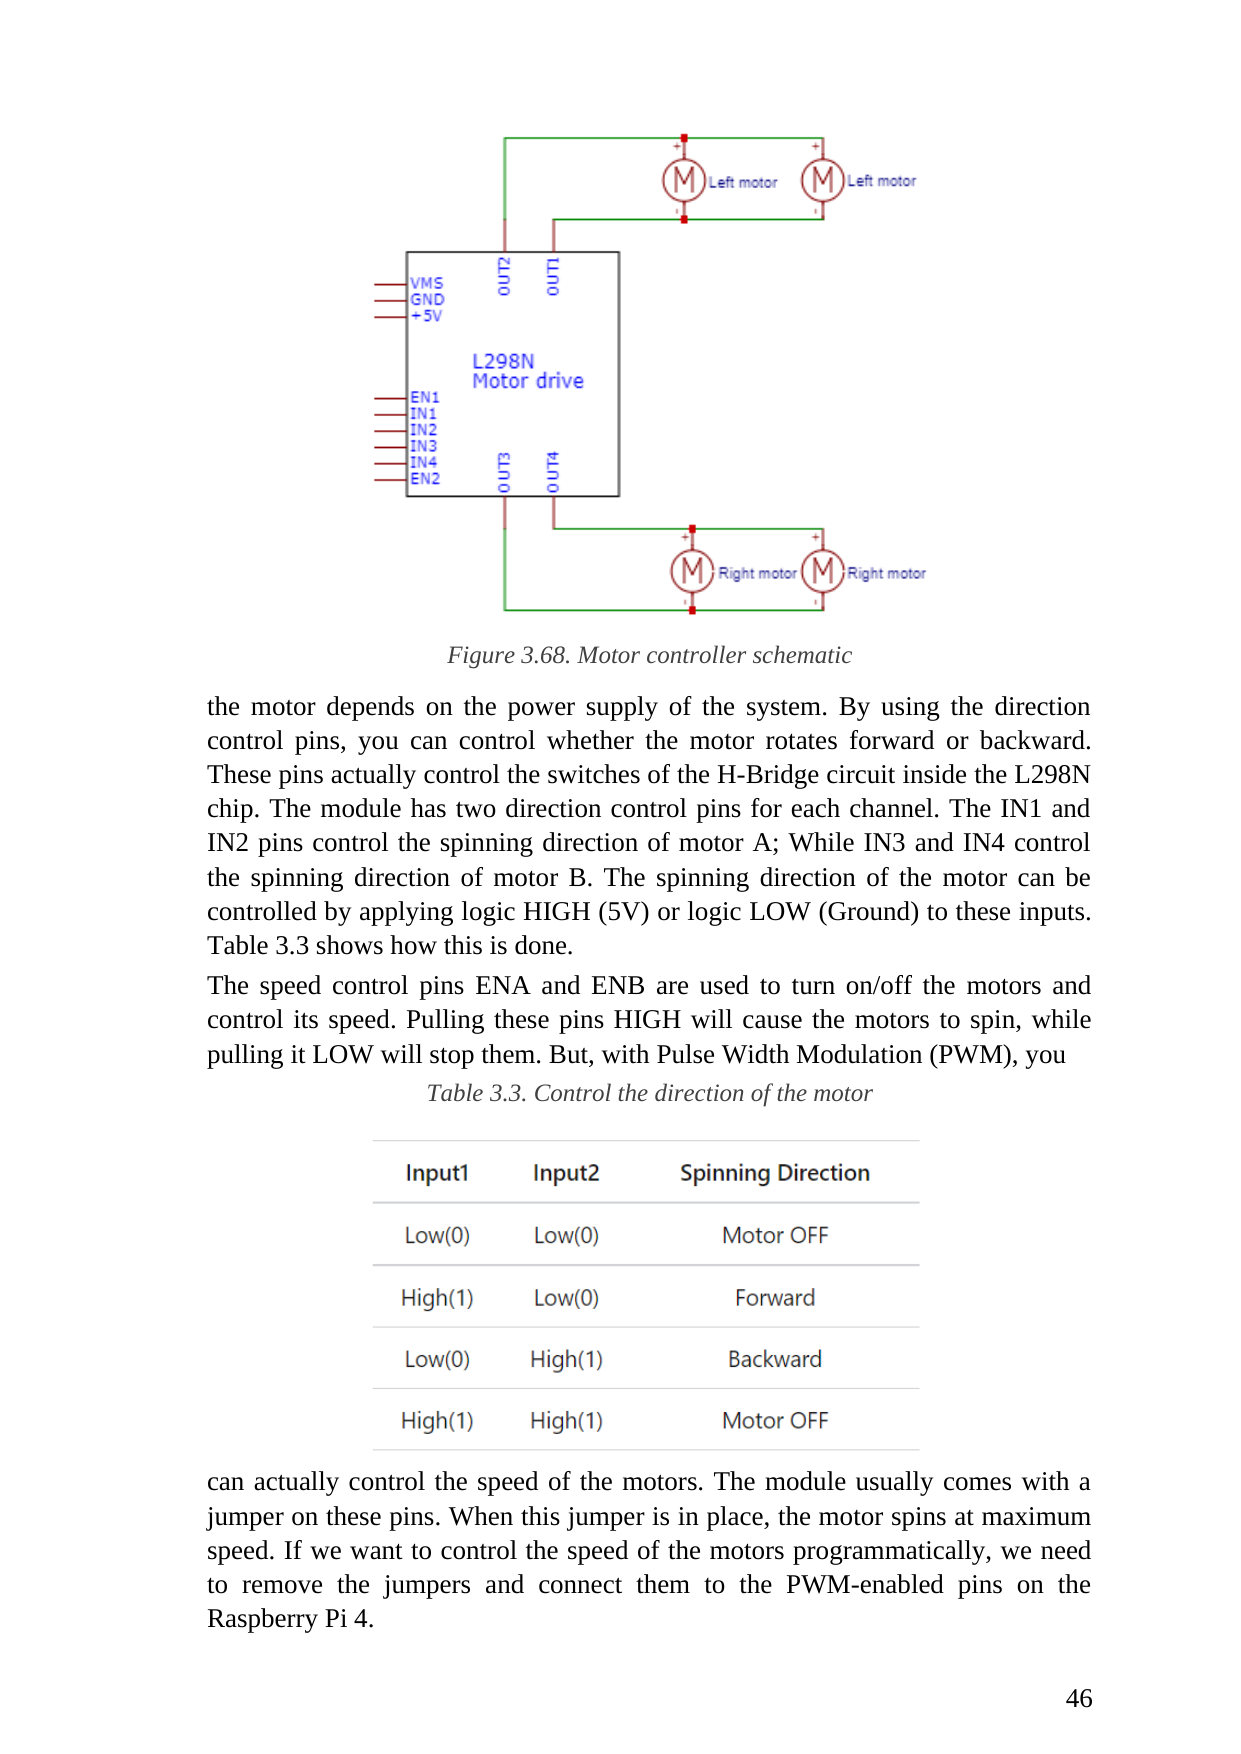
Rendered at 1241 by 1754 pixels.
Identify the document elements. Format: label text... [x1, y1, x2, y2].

text The speed control pins ENA and ENB are used to turn on/off the motors and control its speed. Pulling these pins HIGH will cause the motors to spin, while pulling it LOW will stop them. But, with Pulse Width Modulation (PWM), you [207, 969, 1092, 1069]
text the motor depends on the power supply of the system. By using the direction control pins, you can control whether the motor rotates forward or backward. These pins actually control the switches of the H-Bridge circuit inside the L298N chip. The module has two direction control pins for each channel. The IN1 and IN2 pins control the spinning direction of motor A; While IN3 and IN4 control the spinning direction of motor B. The spinning direction of the motor can be controlled by applying logic HIGH (5V) or logic LOW (Ground) to these inputs. Table 3.3 shows how this is done. [207, 690, 1092, 960]
text Table 3.3. Control the direction of the motor [207, 1078, 1092, 1107]
picture [363, 1127, 936, 1457]
picture [356, 118, 944, 631]
text can actually control the speed of the motors. The module usually comes with a jumper on these pins. When this jumper is in place, the motor spins at maximum speed. If we want to control the speed of the motors programmatically, we need to remove the jumpers and connect them to the PWM-enabled pins on the Raspberry Pi 4. [207, 1466, 1092, 1633]
